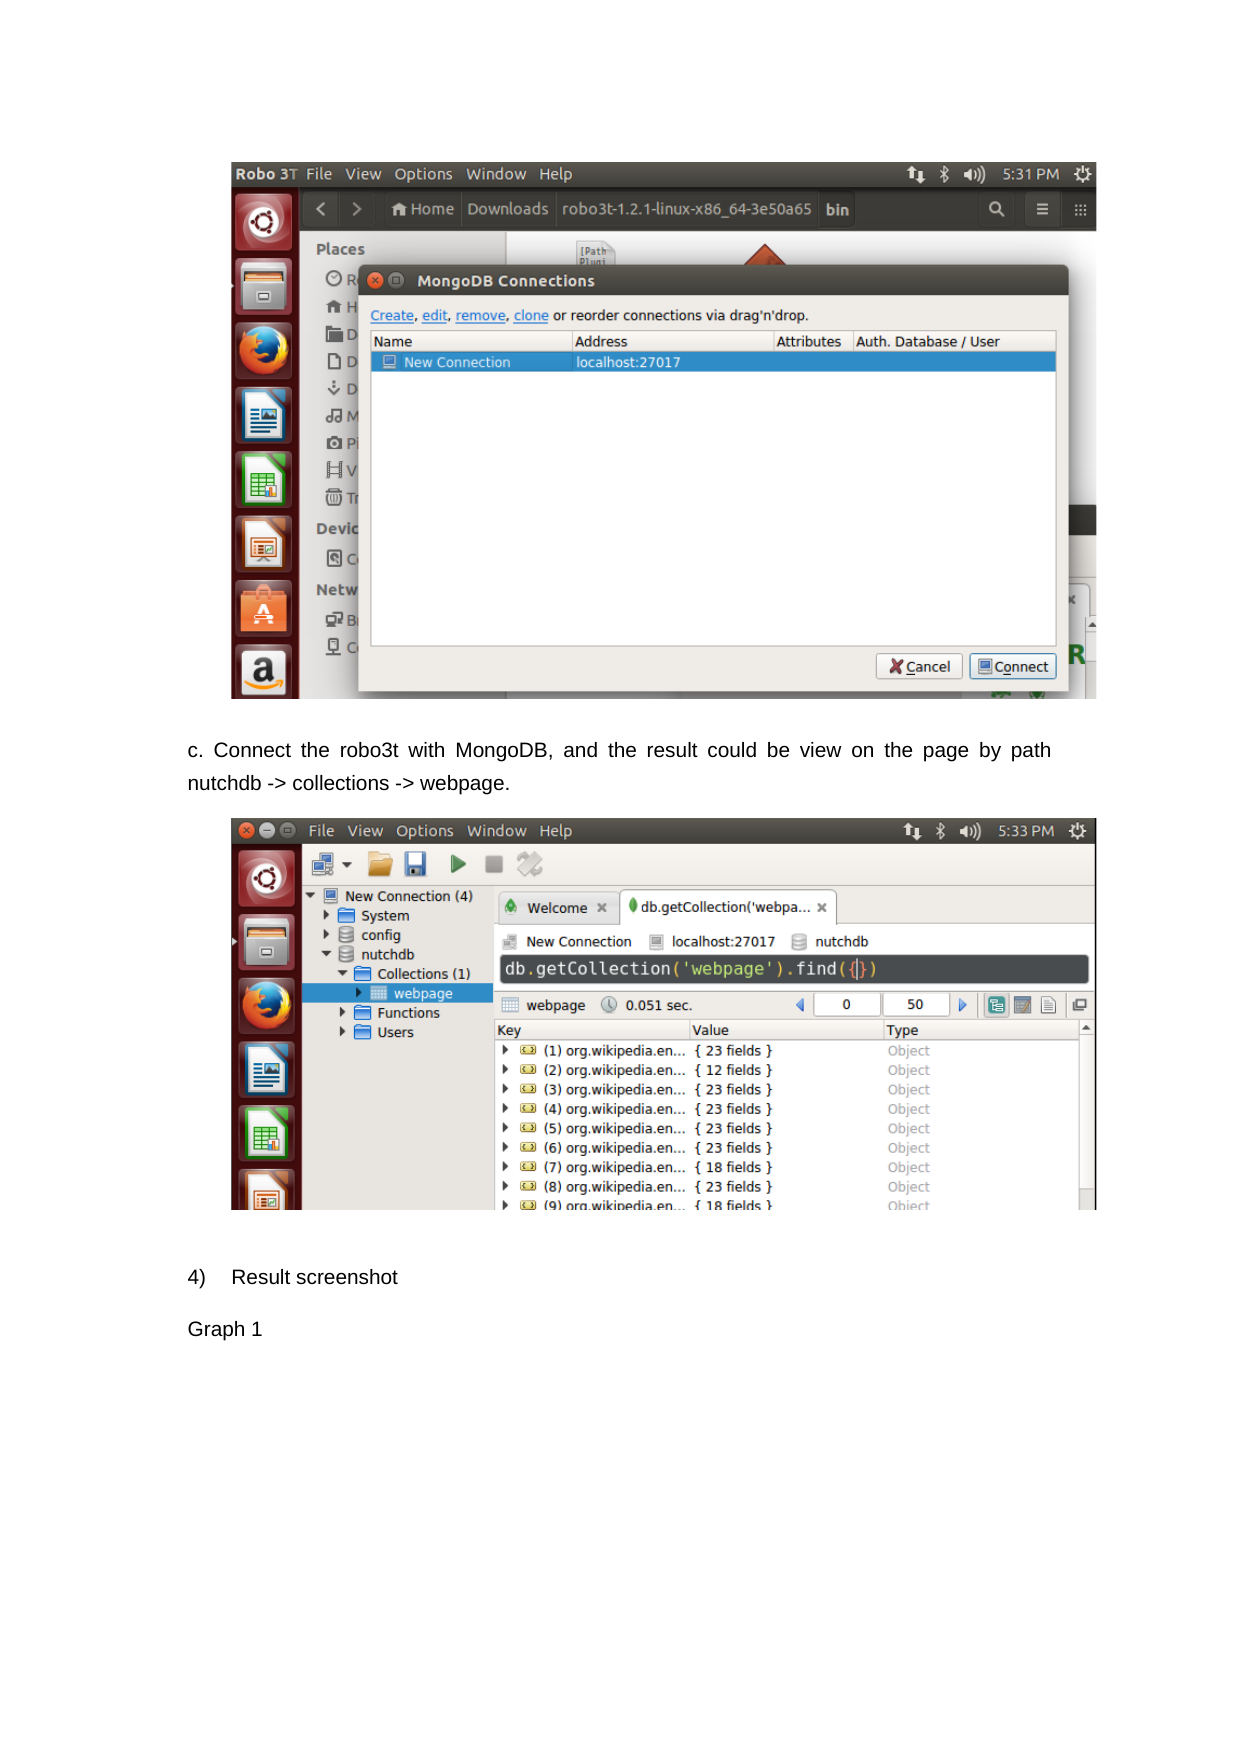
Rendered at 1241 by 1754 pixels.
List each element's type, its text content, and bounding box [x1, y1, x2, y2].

list Result screenshot [187, 1260, 1053, 1293]
text c. Connect the robo3t with MongoDB, and the result could be view on the page by path nutchdb -> collections -> webpage. [187, 734, 1053, 799]
text Graph 1 [187, 1312, 1053, 1345]
